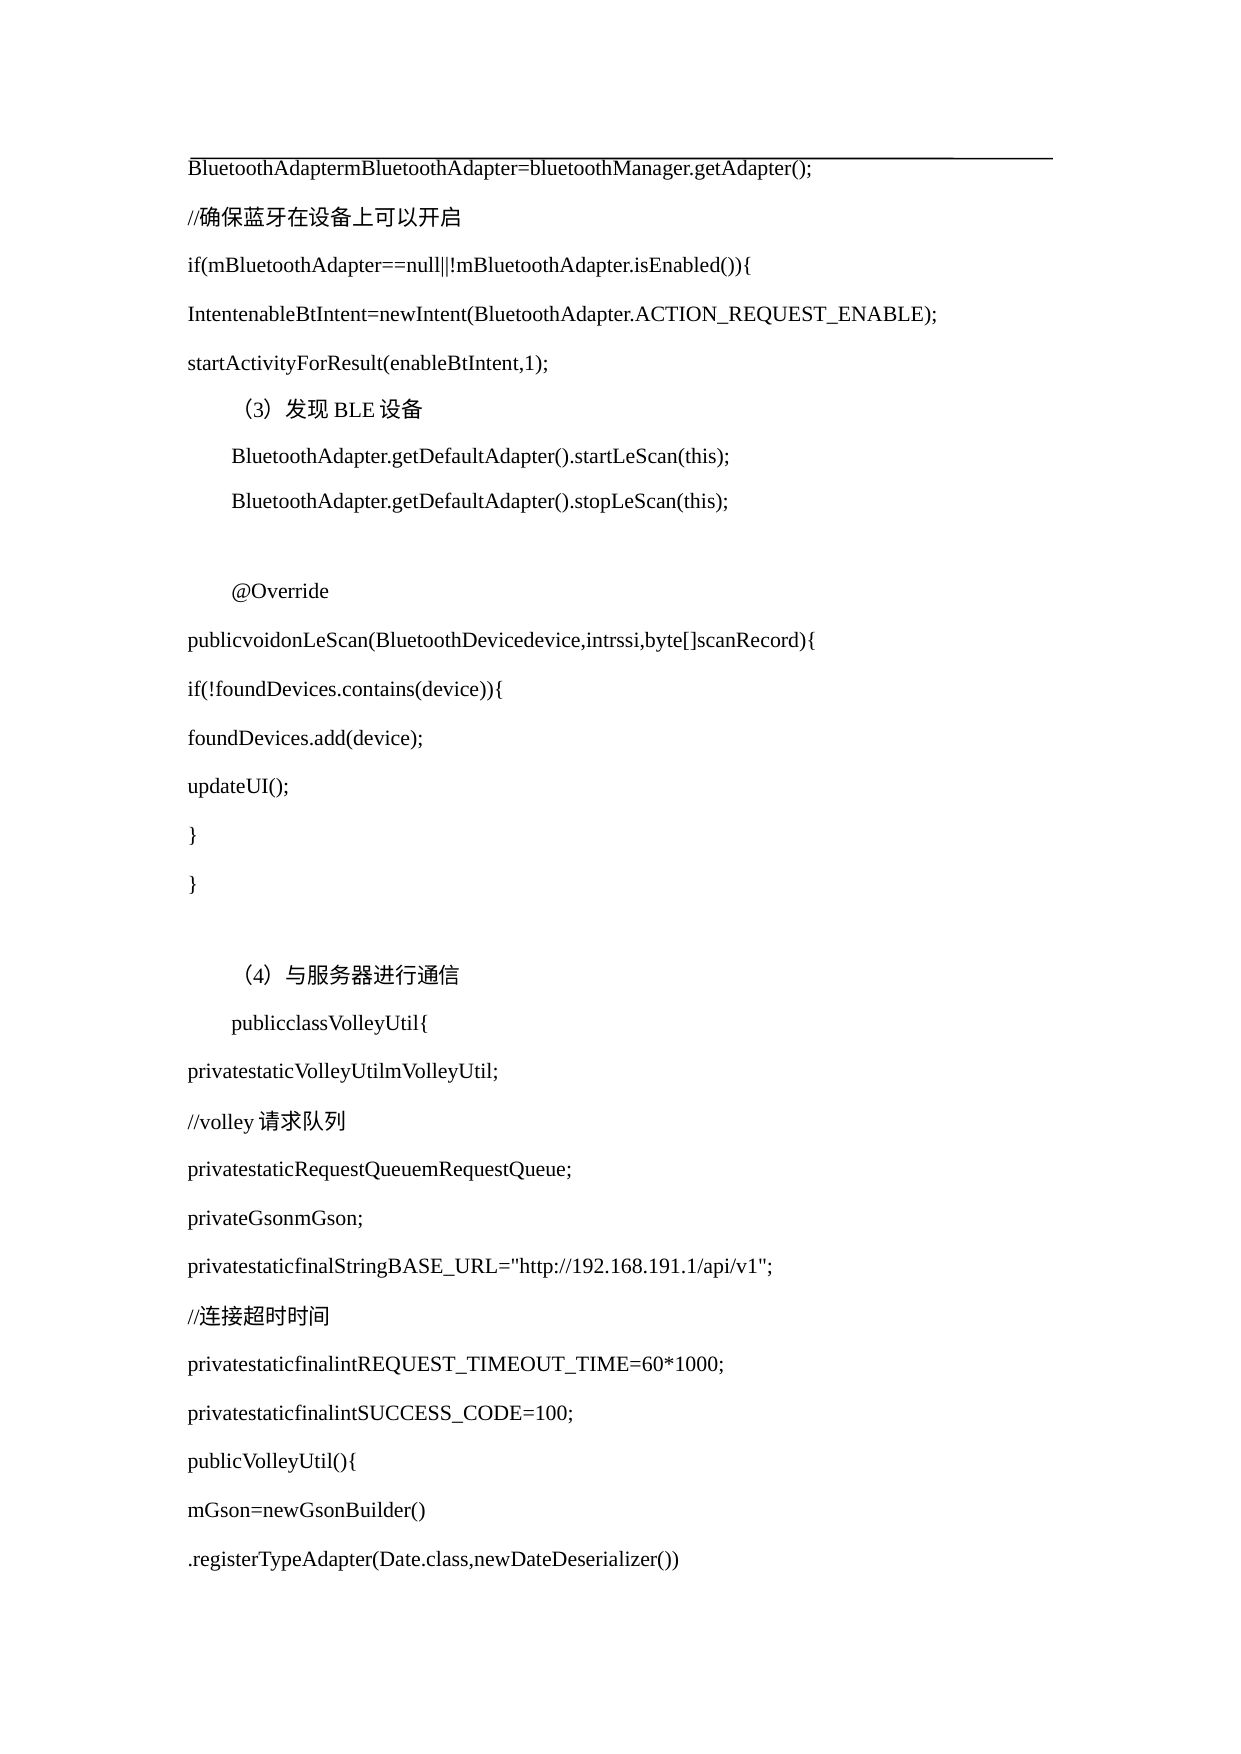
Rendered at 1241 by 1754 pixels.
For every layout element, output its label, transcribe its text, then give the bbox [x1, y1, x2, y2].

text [187, 1006, 1053, 1575]
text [187, 151, 1053, 379]
text @Override publicvoidonLeScan(BluetoothDevicedevice,intrssi,byte[]scanRecord){ if(!foundDevices.contains(device)){ foundDevices.add(device); updateUI(); } } [187, 575, 1053, 900]
text （4）与服务器进行通信 [187, 958, 1053, 990]
text BluetoothAdapter.getDefaultAdapter().stopLeScan(this); [187, 485, 1053, 517]
text （3）发现BLE设备 [187, 391, 1053, 424]
text BluetoothAdapter.getDefaultAdapter().startLeScan(this); [187, 439, 1053, 472]
